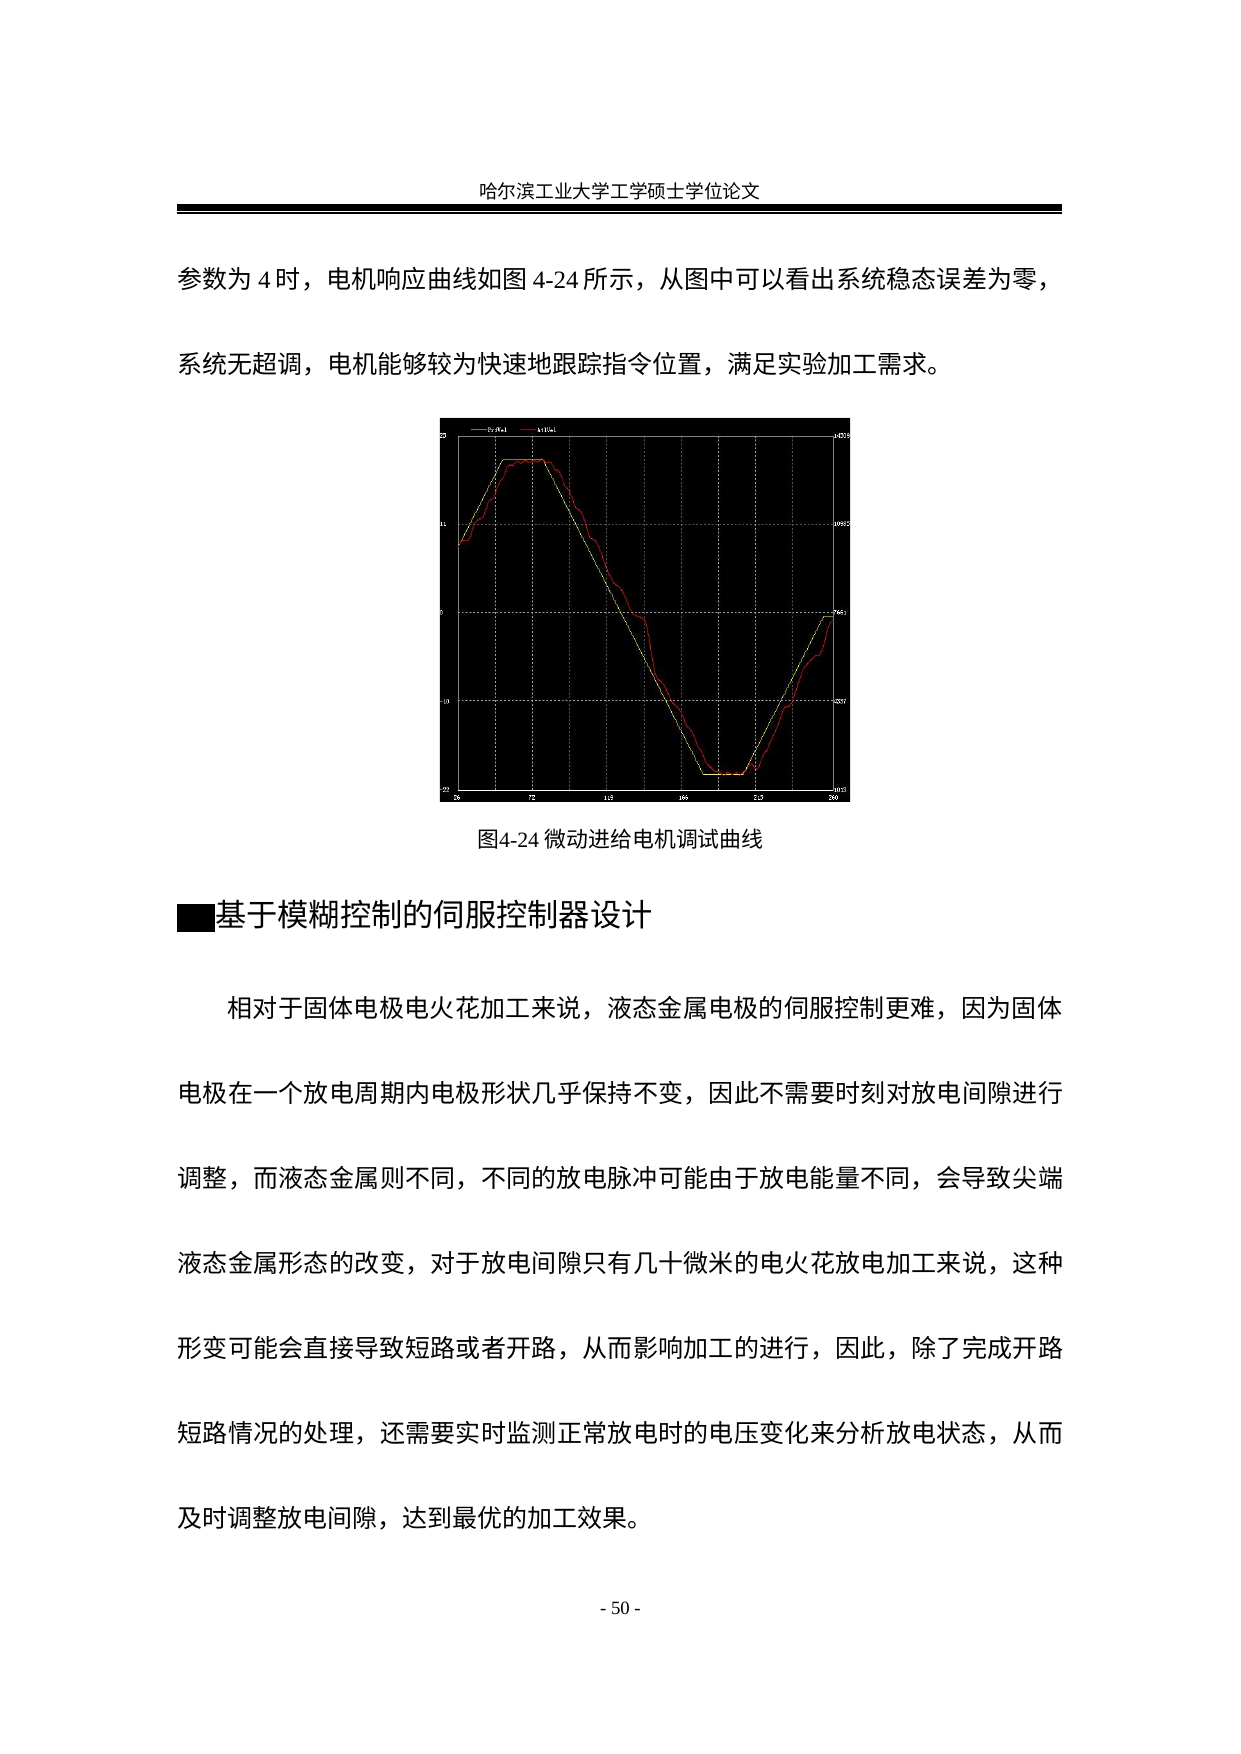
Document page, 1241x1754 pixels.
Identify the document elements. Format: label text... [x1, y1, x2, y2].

picture [439, 417, 851, 802]
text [177, 244, 1063, 397]
subtitle 基于模糊控制的伺服控制器设计 [177, 879, 1063, 947]
text 相对于固体电极电火花加工来说，液态金属电极的伺服控制更难，因为固体电极在一个放电周期内电极形状几乎保持不变，因此不需要时刻对放电间隙进行调整，而液态金属则不同，不同的放电脉冲可能由于放电能量不同，会导致尖端液态金属形态的改变，对于放电间隙只有几十微米的电火花放电加工来说，这种形变可能会直接导致短路或者开路，从而影响加工的进行，因此，除了完成开路、短路情况的处理，还需要实时监测正常放电时的电压变化来分析放电状态，从而及时调整放电间隙，达到最优的加工效果。 [177, 973, 1063, 1550]
